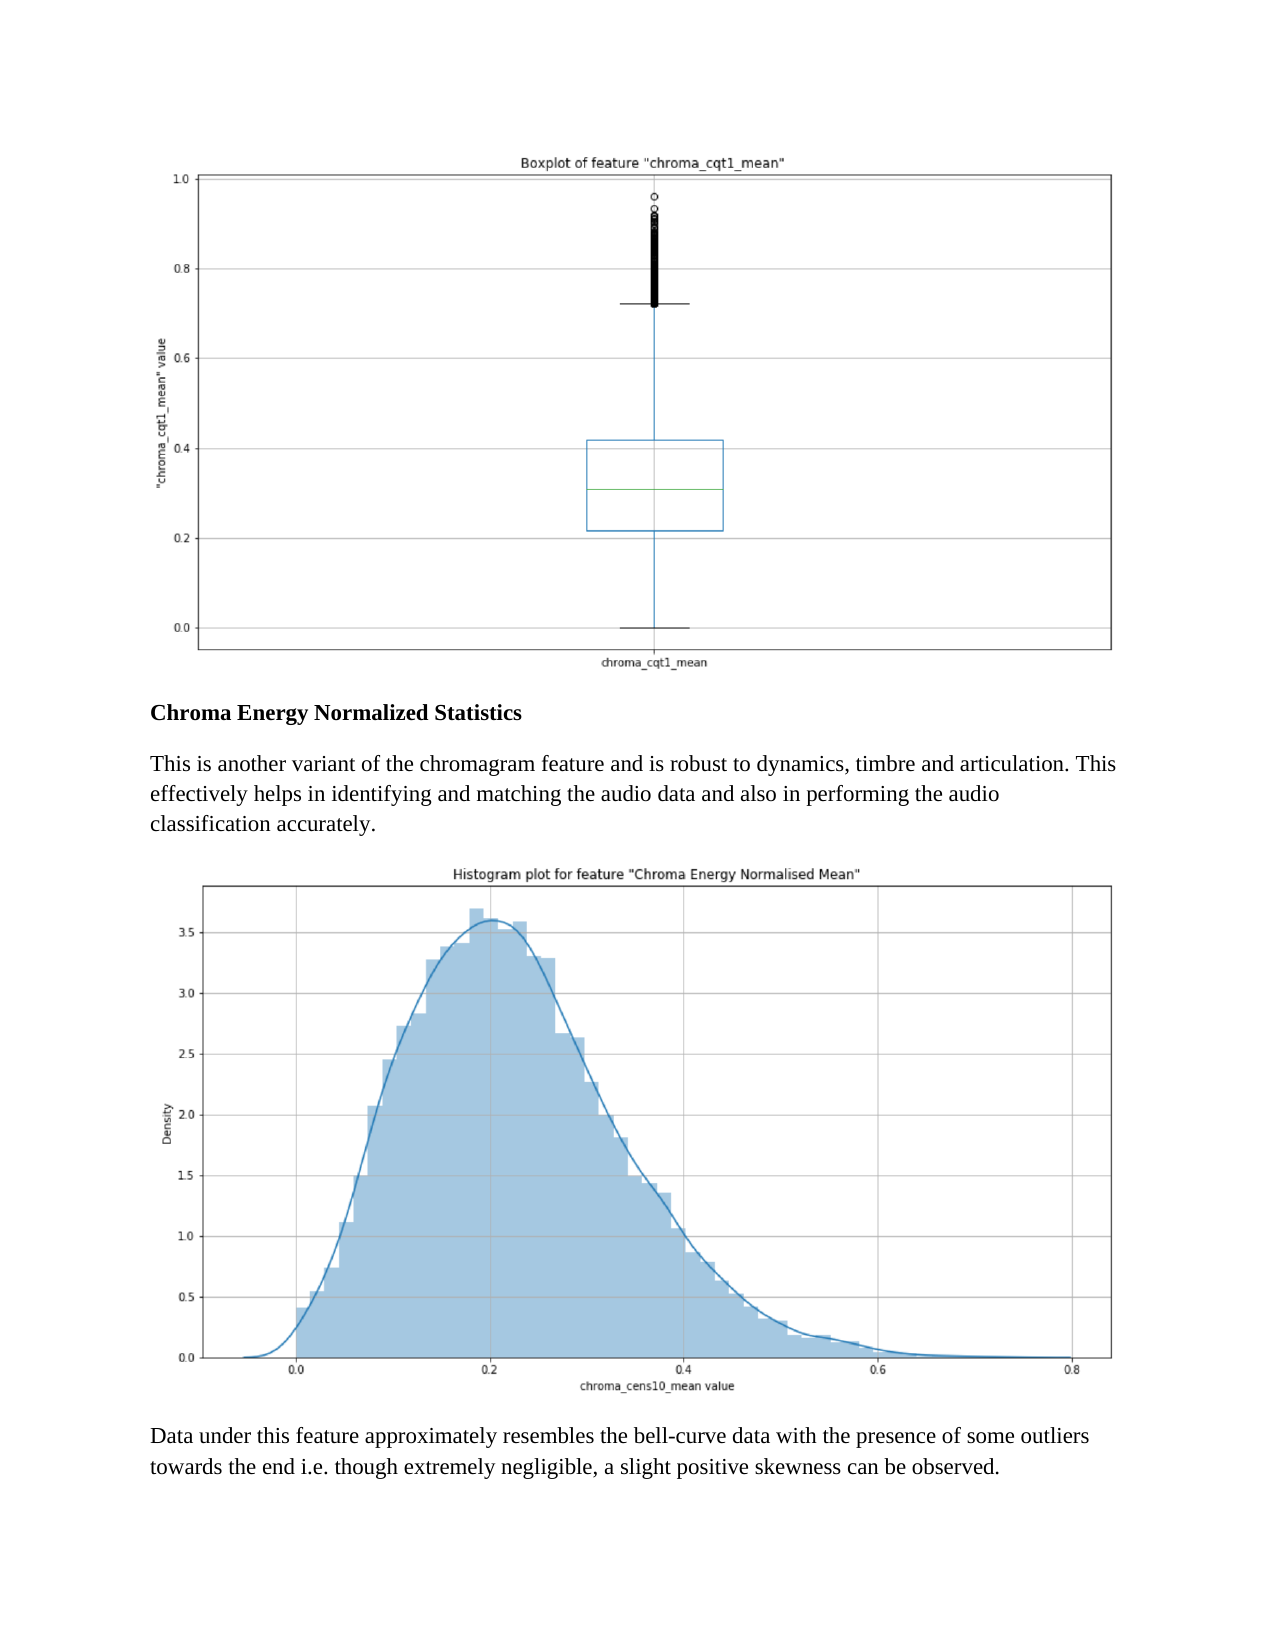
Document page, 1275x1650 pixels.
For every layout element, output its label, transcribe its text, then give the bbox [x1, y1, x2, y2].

text This is another variant of the chromagram feature and is robust to dynamics, timbre and articulation. This effectively helps in identifying and matching the audio data and also in performing the audio classification accurately. [150, 750, 1125, 837]
picture [150, 150, 1125, 674]
picture [150, 861, 1125, 1398]
text Chroma Energy Normalized Statistics [150, 699, 1125, 725]
text Data under this feature approximately resembles the bell-curve data with the presence of some outliers towards the end i.e. though extremely negligible, a slight positive skewness can be observed. [150, 1423, 1125, 1479]
